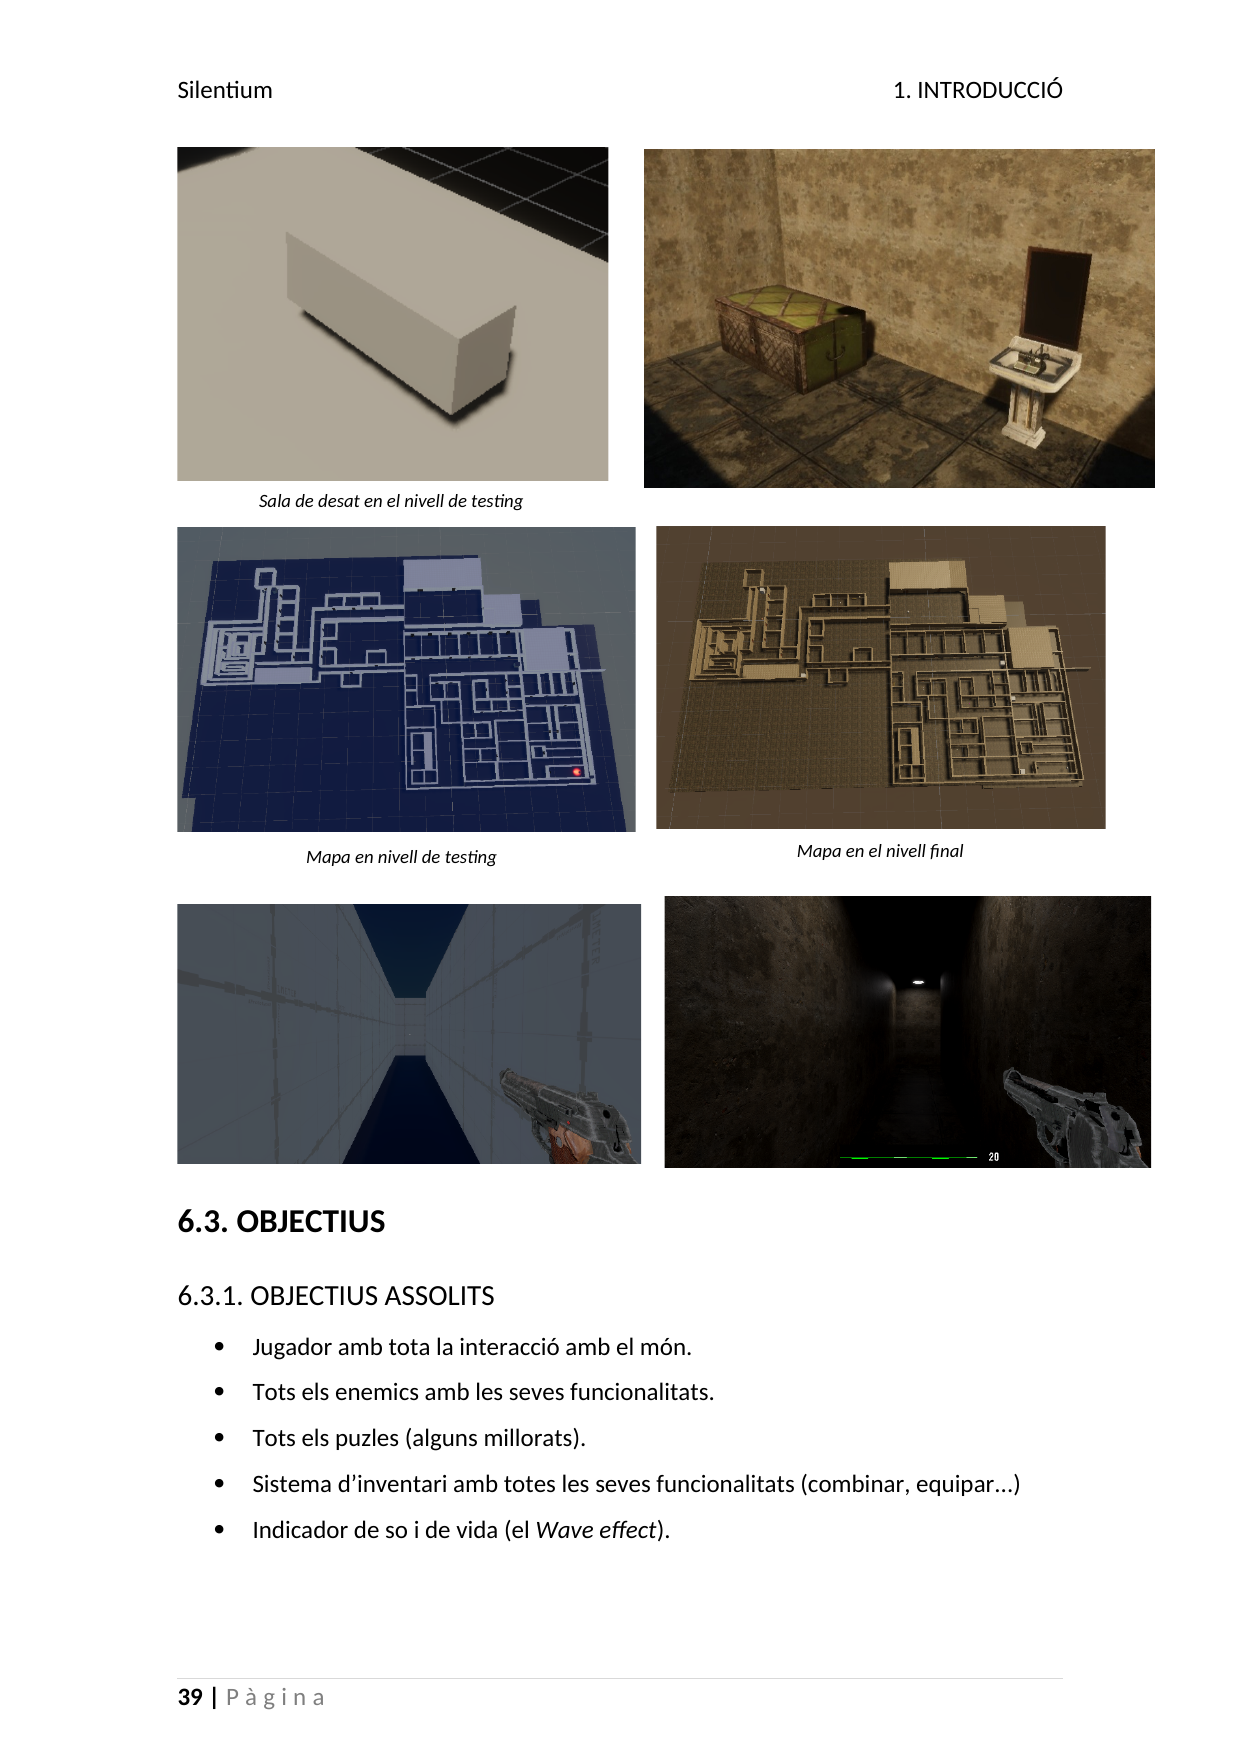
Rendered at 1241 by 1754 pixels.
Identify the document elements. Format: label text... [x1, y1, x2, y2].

picture [177, 147, 609, 481]
list Tots els enemics amb les seves funcionalitats. [215, 1377, 1063, 1407]
list Jugador amb tota la interacció amb el món. [215, 1331, 1063, 1361]
picture [664, 896, 1152, 1168]
list Sistema d’inventari amb totes les seves funcionalitats (combinar, equipar...) [215, 1468, 1063, 1498]
picture [177, 527, 636, 832]
picture [644, 149, 1155, 488]
list Tots els puzles (alguns millorats). [215, 1422, 1063, 1453]
list Indicador de so i de vida (el Wave effect). [215, 1514, 1063, 1544]
subtitle 6.3.1. OBJECTIUS ASSOLITS [177, 1277, 1063, 1313]
picture [656, 526, 1106, 829]
picture [177, 904, 642, 1164]
